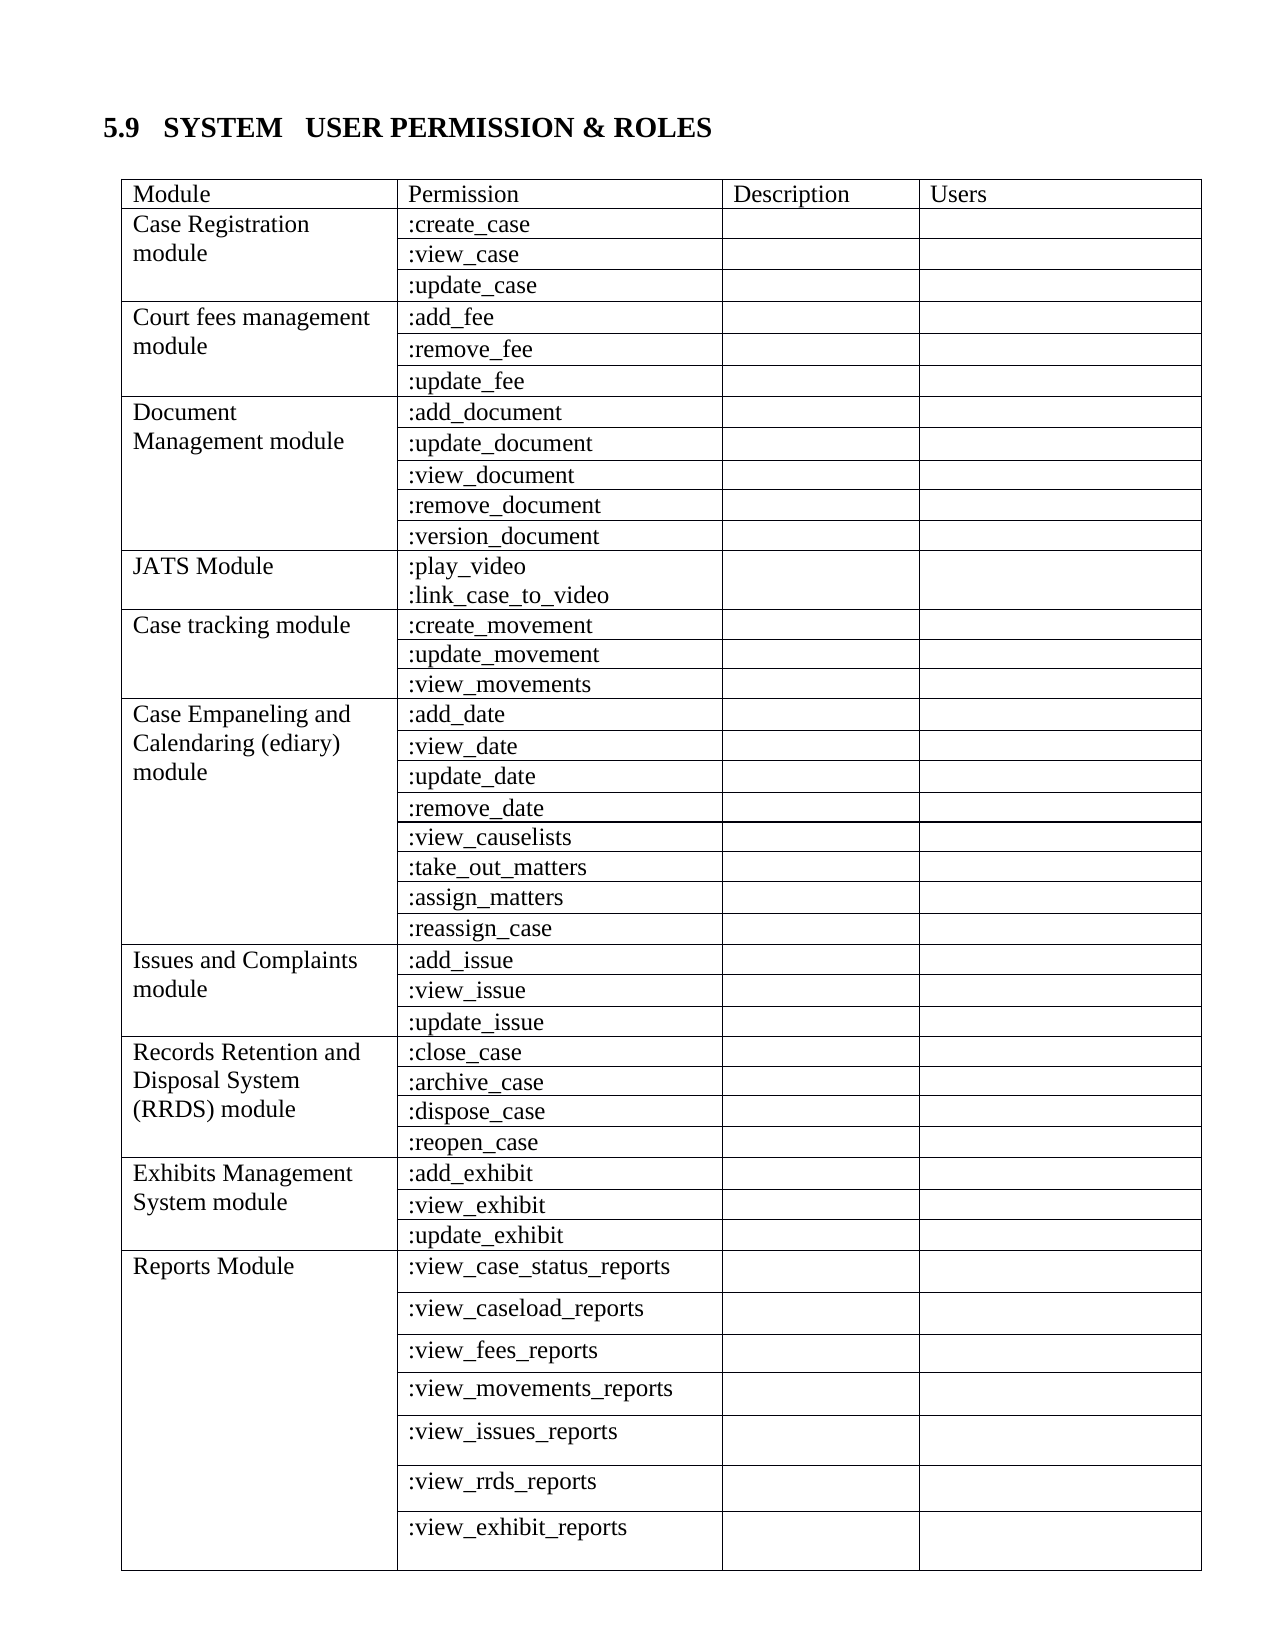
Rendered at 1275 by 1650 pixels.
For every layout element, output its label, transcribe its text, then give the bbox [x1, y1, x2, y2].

table_cell :remove_date [398, 793, 722, 821]
table_cell [723, 397, 919, 427]
table_cell [920, 1416, 1201, 1465]
table_header Description [723, 180, 919, 208]
table_cell [723, 366, 919, 396]
table_cell [723, 209, 919, 238]
table_cell Case Empaneling and Calendaring (ediary) module [122, 699, 397, 944]
table_cell :add_issue [398, 945, 722, 974]
table_cell [723, 1190, 919, 1219]
table_cell :view_date [398, 731, 722, 760]
table_cell [920, 731, 1201, 760]
table_cell [723, 1466, 919, 1511]
table_cell [920, 270, 1201, 301]
table_cell :view_issue [398, 975, 722, 1006]
table_cell [920, 239, 1201, 269]
table_cell :close_case [398, 1037, 722, 1066]
table_cell :update_exhibit [398, 1220, 722, 1250]
table_cell [920, 1512, 1201, 1570]
table_cell [723, 852, 919, 881]
table_cell :update_document [398, 428, 722, 459]
table_cell :view_document [398, 461, 722, 489]
table_cell Reports Module [122, 1251, 397, 1570]
table_cell [723, 490, 919, 520]
table_cell [723, 461, 919, 489]
table_cell :view_rrds_reports [398, 1466, 722, 1511]
table_cell [723, 1512, 919, 1570]
table_cell [723, 334, 919, 365]
table_cell [723, 302, 919, 333]
table_cell :view_movements_reports [398, 1373, 722, 1415]
table_cell [723, 1158, 919, 1189]
table_cell Case tracking module [122, 610, 397, 698]
table_cell [920, 914, 1201, 944]
table_cell :reassign_case [398, 914, 722, 944]
table_cell [723, 1007, 919, 1036]
table_cell :assign_matters [398, 882, 722, 912]
table_cell [723, 270, 919, 301]
table_cell [920, 1335, 1201, 1372]
table_cell :update_fee [398, 366, 722, 396]
table_cell :update_movement [398, 640, 722, 668]
table_cell :view_causelists [398, 823, 722, 851]
table_cell [920, 1220, 1201, 1250]
table_cell [920, 761, 1201, 792]
table_cell :add_document [398, 397, 722, 427]
table_cell :add_fee [398, 302, 722, 333]
table_cell [920, 334, 1201, 365]
table_header Module [122, 180, 397, 208]
table_cell Court fees management module [122, 302, 397, 396]
table_cell [723, 1067, 919, 1095]
table_cell [723, 823, 919, 851]
table_cell [920, 1251, 1201, 1292]
table_cell :view_exhibit_reports [398, 1512, 722, 1570]
table_cell :create_case [398, 209, 722, 238]
subtitle SYSTEM USER PERMISSION & ROLES [103, 110, 1191, 143]
table_cell :view_fees_reports [398, 1335, 722, 1372]
table_cell [920, 1293, 1201, 1334]
table_cell :view_case [398, 239, 722, 269]
table_cell [920, 302, 1201, 333]
table_cell [920, 852, 1201, 881]
table_cell [920, 669, 1201, 698]
table_cell [723, 1127, 919, 1157]
table_cell :view_issues_reports [398, 1416, 722, 1465]
table_cell :add_exhibit [398, 1158, 722, 1189]
table_cell :view_exhibit [398, 1190, 722, 1219]
table_cell [920, 793, 1201, 821]
table_cell [723, 669, 919, 698]
table_cell [920, 428, 1201, 459]
table_cell [920, 521, 1201, 550]
table_cell :remove_document [398, 490, 722, 520]
table_cell JATS Module [122, 551, 397, 609]
table_cell [723, 1037, 919, 1066]
table_cell [723, 793, 919, 821]
table_cell [920, 1007, 1201, 1036]
table_cell :archive_case [398, 1067, 722, 1095]
table_cell :create_movement [398, 610, 722, 638]
table_cell [723, 1251, 919, 1292]
table_cell :view_movements [398, 669, 722, 698]
table_cell [920, 397, 1201, 427]
table_cell [723, 1293, 919, 1334]
table_cell [723, 914, 919, 944]
table_cell :dispose_case [398, 1096, 722, 1126]
table_cell [920, 610, 1201, 638]
table_cell :add_date [398, 699, 722, 730]
table_cell [920, 1037, 1201, 1066]
table_cell Exhibits Management System module [122, 1158, 397, 1250]
table_cell [920, 1096, 1201, 1126]
table_cell [920, 1127, 1201, 1157]
table_cell [920, 882, 1201, 912]
table_cell :update_date [398, 761, 722, 792]
table_cell [920, 823, 1201, 851]
table_cell [920, 975, 1201, 1006]
table_cell :reopen_case [398, 1127, 722, 1157]
table_cell [723, 731, 919, 760]
table_cell [920, 490, 1201, 520]
table_cell [723, 945, 919, 974]
table_cell :play_video :link_case_to_video [398, 551, 722, 609]
table_cell [723, 428, 919, 459]
table_cell [723, 1220, 919, 1250]
table_cell :view_case_status_reports [398, 1251, 722, 1292]
table_cell [723, 239, 919, 269]
table_cell [723, 761, 919, 792]
table_cell :update_issue [398, 1007, 722, 1036]
table_cell [723, 551, 919, 609]
table_cell :update_case [398, 270, 722, 301]
table_cell [723, 1416, 919, 1465]
table_cell :view_caseload_reports [398, 1293, 722, 1334]
table_cell [920, 209, 1201, 238]
table_cell [920, 1466, 1201, 1511]
table_cell [723, 610, 919, 638]
table_cell [723, 882, 919, 912]
table_cell [723, 640, 919, 668]
table_cell [723, 1335, 919, 1372]
table_cell [920, 945, 1201, 974]
table_cell [920, 461, 1201, 489]
table_cell [920, 1067, 1201, 1095]
table_cell [723, 521, 919, 550]
table_cell [920, 1158, 1201, 1189]
table_cell Records Retention and Disposal System (RRDS) module [122, 1037, 397, 1157]
table_cell :take_out_matters [398, 852, 722, 881]
table_cell [920, 366, 1201, 396]
table_cell [723, 975, 919, 1006]
table_cell Issues and Complaints module [122, 945, 397, 1036]
table_header Permission [398, 180, 722, 208]
table_cell [723, 1373, 919, 1415]
table_cell Document Management module [122, 397, 397, 550]
table_cell :version_document [398, 521, 722, 550]
table_header Users [920, 180, 1201, 208]
table_cell [723, 1096, 919, 1126]
table_cell [723, 699, 919, 730]
table_cell [920, 1190, 1201, 1219]
table_cell [920, 640, 1201, 668]
table_cell [920, 1373, 1201, 1415]
table_cell :remove_fee [398, 334, 722, 365]
table_cell Case Registration module [122, 209, 397, 301]
table_cell [920, 699, 1201, 730]
table_cell [920, 551, 1201, 609]
